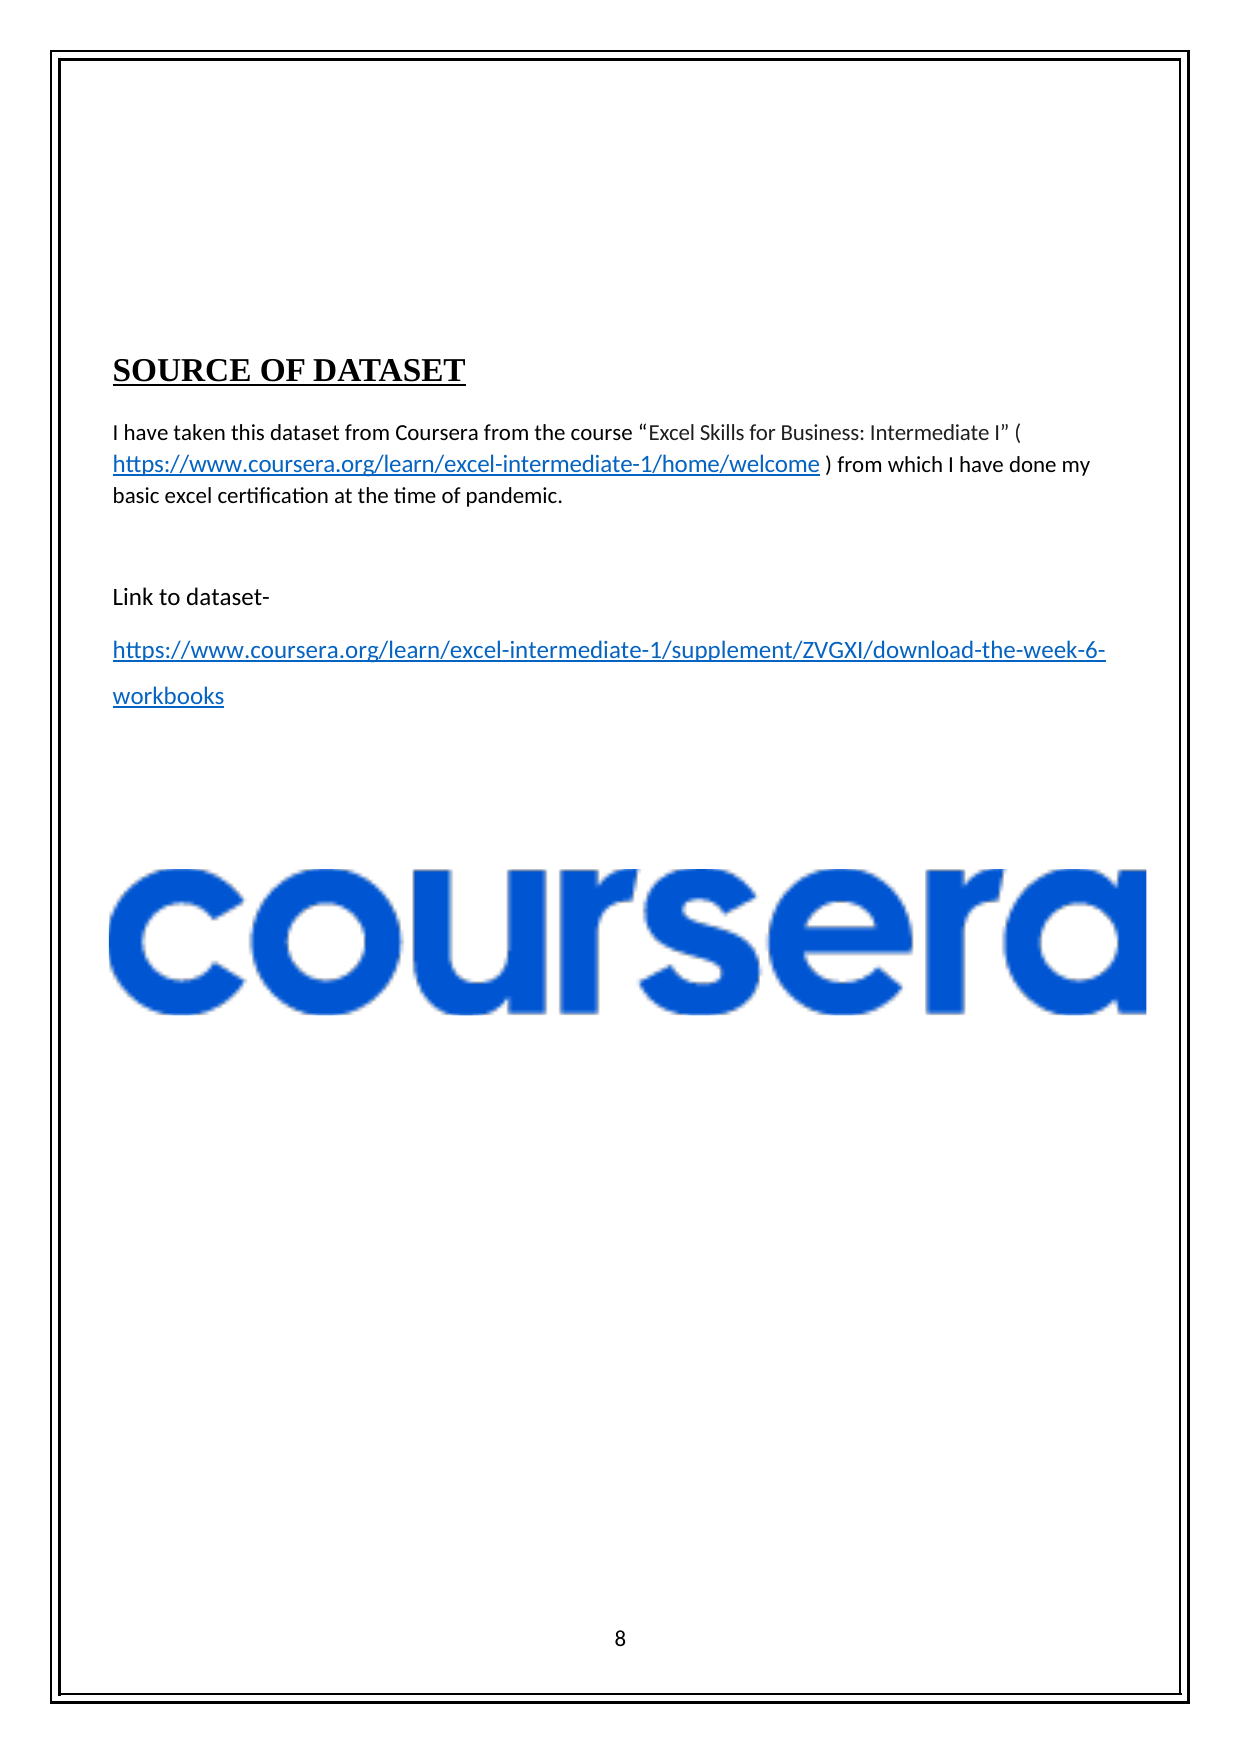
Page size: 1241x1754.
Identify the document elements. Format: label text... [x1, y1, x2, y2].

text I have taken this dataset from Coursera from the course “Excel Skills for Business: Intermediate I” ( https://www.coursera.org/learn/excel-intermediate-1/home/welcome ) from which I have done my basic excel certification at the time of pandemic. [112, 418, 1128, 509]
picture [108, 869, 1147, 1016]
text https://www.coursera.org/learn/excel-intermediate-1/supplement/ZVGXI/download-the-week-6-workbooks [112, 634, 1128, 711]
text Link to dataset- [112, 581, 1128, 612]
subtitle SOURCE OF DATASET [112, 351, 1128, 389]
